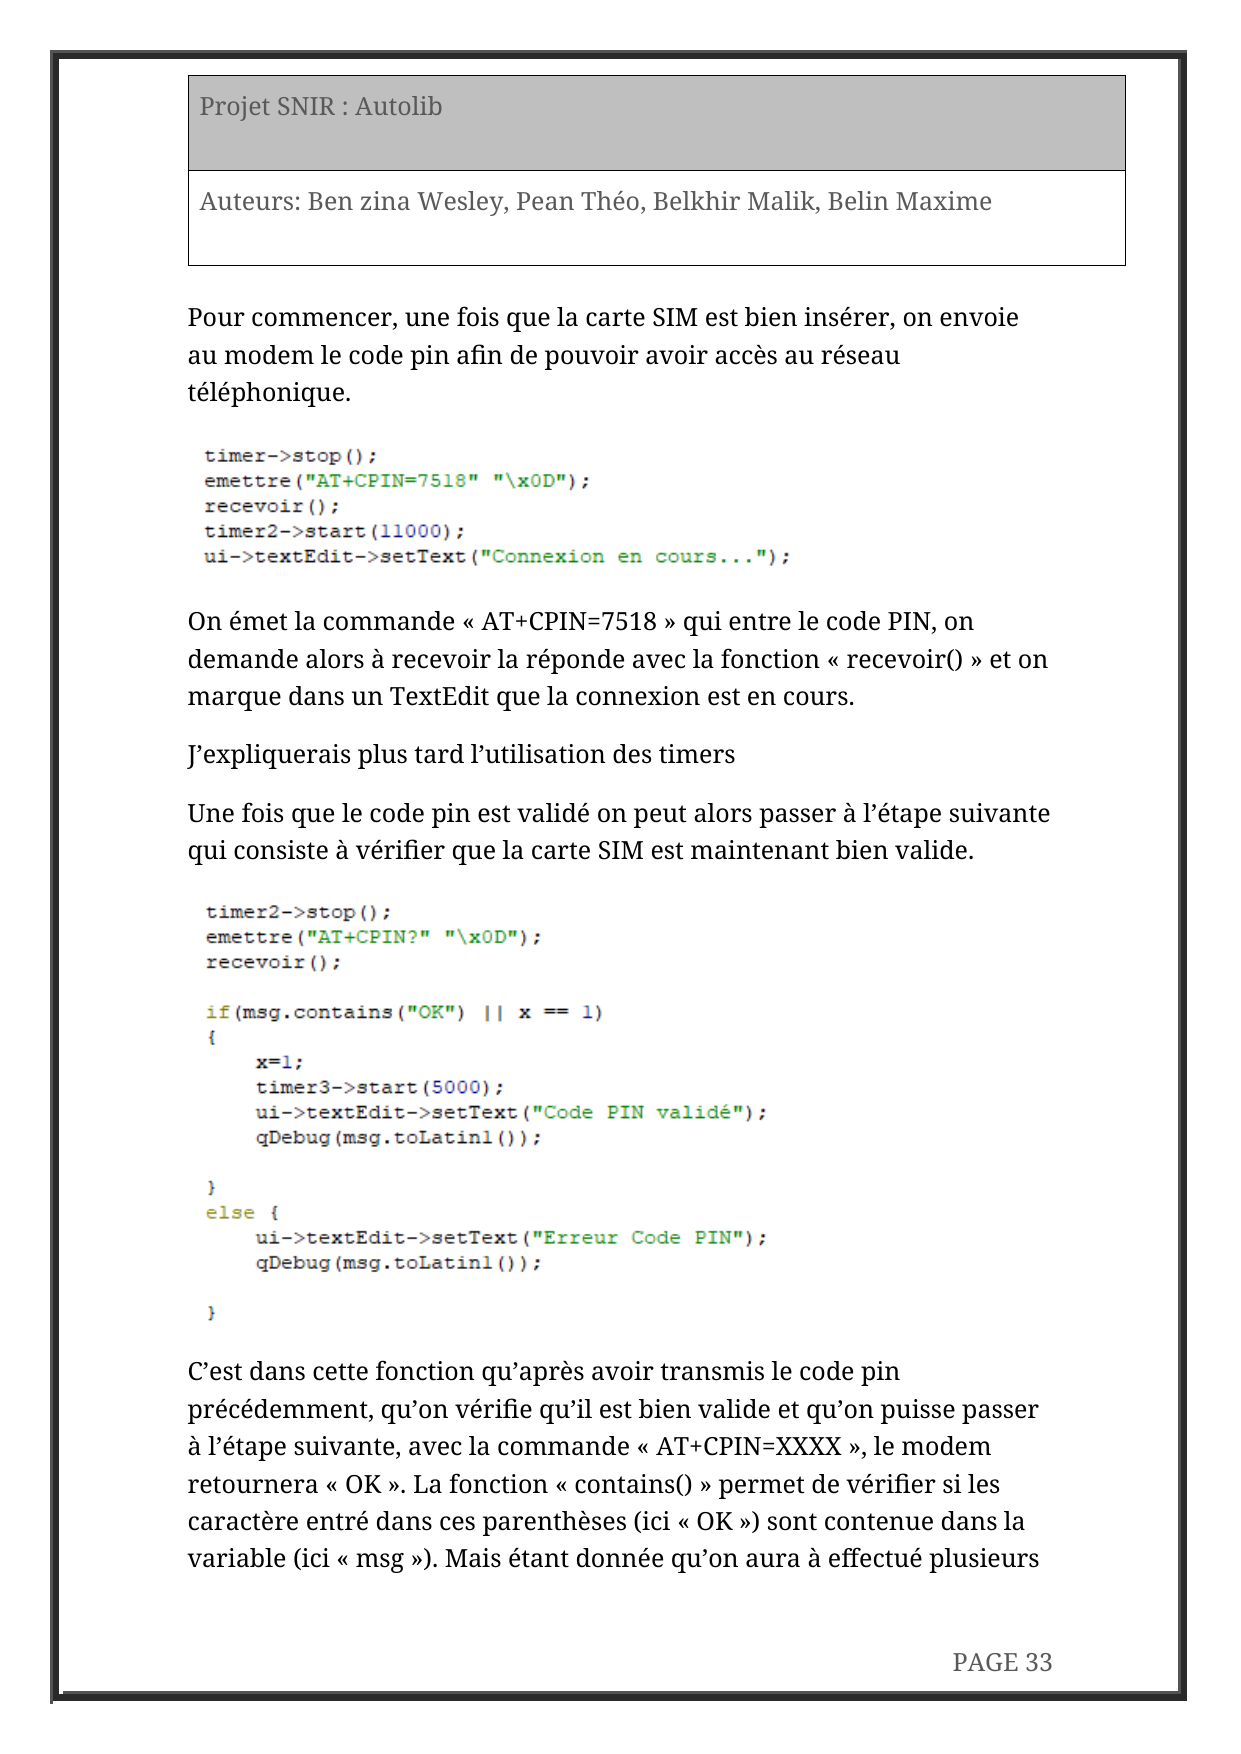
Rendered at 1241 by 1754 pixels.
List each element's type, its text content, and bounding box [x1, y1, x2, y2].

picture [187, 890, 796, 1330]
picture [187, 432, 810, 580]
text Une fois que le code pin est validé on peut alors passer à l’étape suivante qui consiste à vérifier que la carte SIM est maintenant bien valide. [187, 795, 1053, 867]
text J’expliquerais plus tard l’utilisation des timers [187, 737, 1053, 771]
text Pour commencer, une fois que la carte SIM est bien insérer, on envoie au modem le code pin afin de pouvoir avoir accès au réseau téléphonique. [187, 300, 1053, 409]
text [187, 1354, 1053, 1575]
text On émet la commande « AT+CPIN=7518 » qui entre le code PIN, on demande alors à recevoir la réponde avec la fonction « recevoir() » et on marque dans un TextEdit que la connexion est en cours. [187, 604, 1053, 713]
